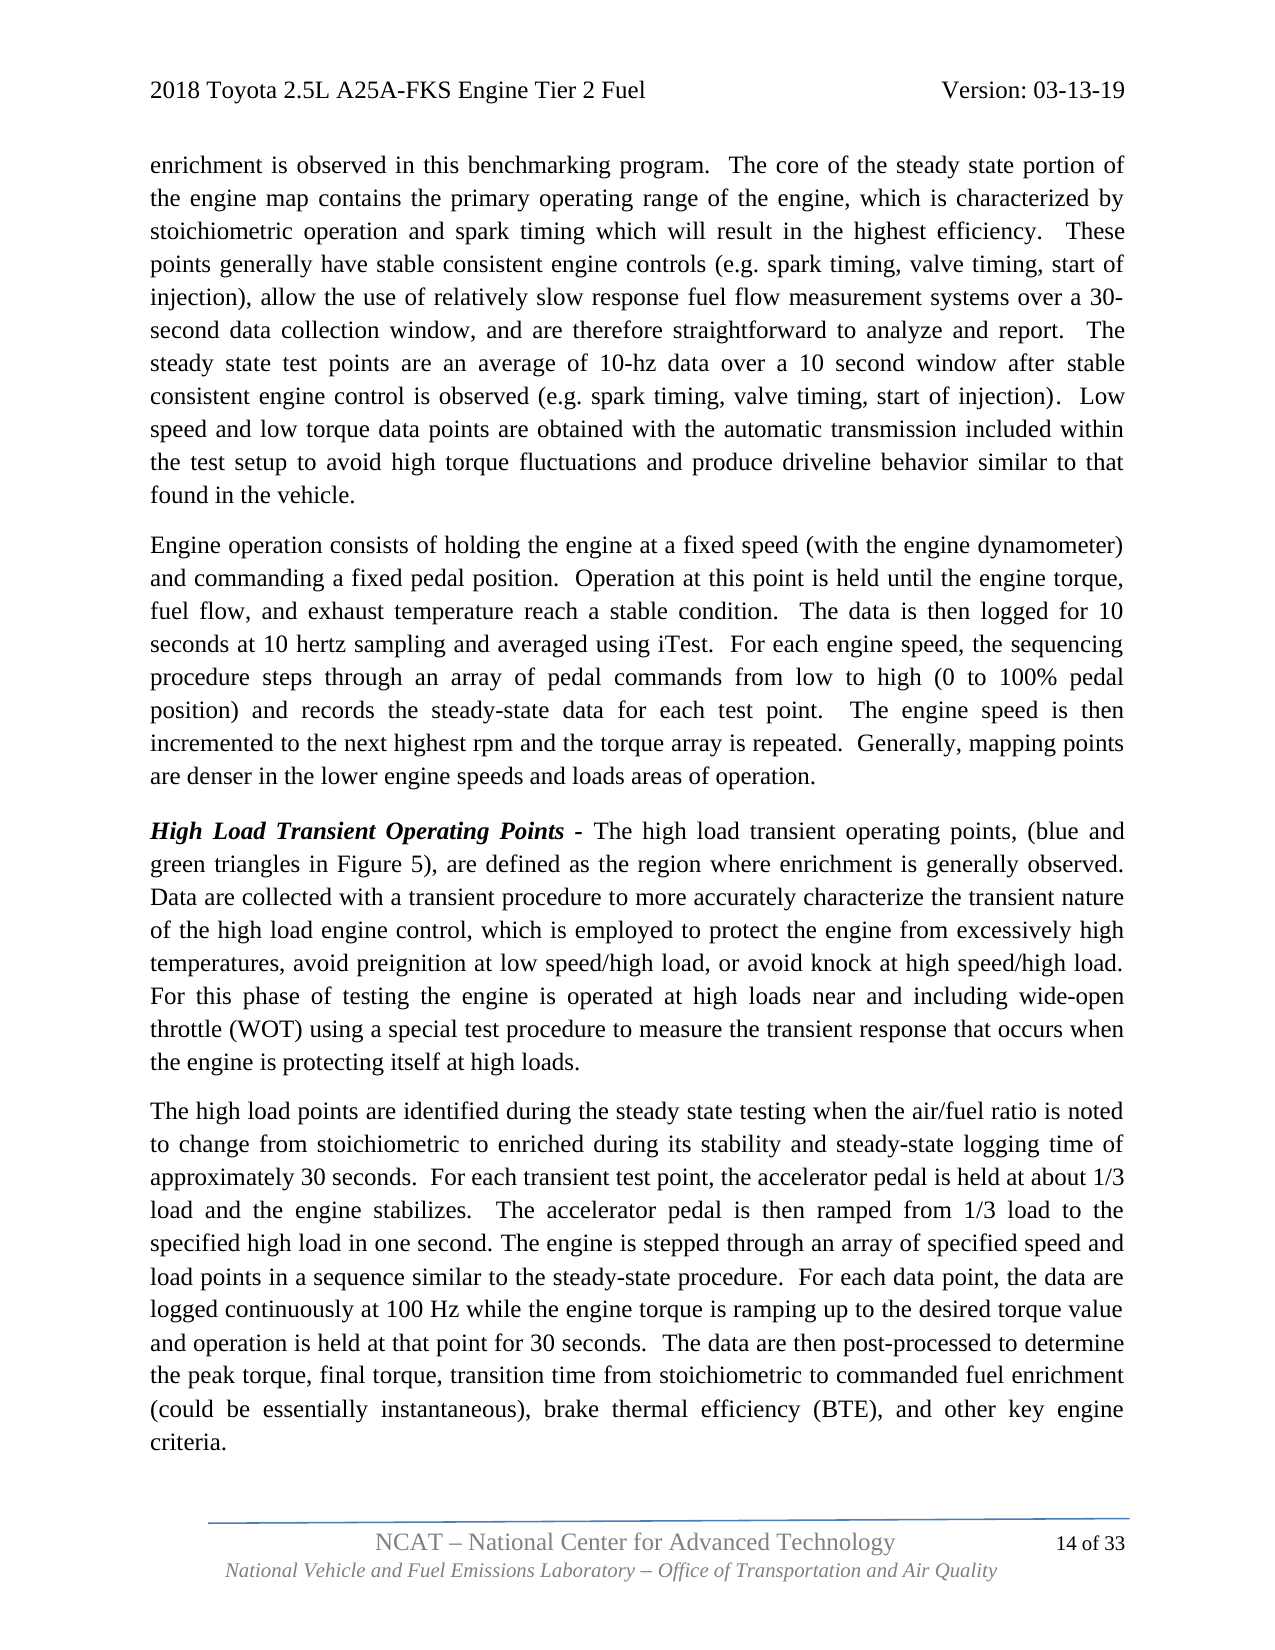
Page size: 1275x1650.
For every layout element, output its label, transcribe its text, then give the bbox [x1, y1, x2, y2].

text The high load points are identified during the steady state testing when the air/fuel ratio is noted to change from stoichiometric to enriched during its stability and steady-state logging time of approximately 30 seconds. For each transient test point, the accelerator pedal is held at about 1/3 load and the engine stabilizes. The accelerator pedal is then ramped from 1/3 load to the specified high load in one second. The engine is stepped through an array of specified speed and load points in a sequence similar to the steady-state procedure. For each data point, the data are logged continuously at 100 Hz while the engine torque is ramping up to the desired torque value and operation is held at that point for 30 seconds. The data are then post-processed to determine the peak torque, final torque, transition time from stoichiometric to commanded fuel enrichment (could be essentially instantaneous), brake thermal efficiency (BTE), and other key engine criteria. [150, 1096, 1125, 1455]
text Engine operation consists of holding the engine at a fixed speed (with the engine dynamometer) and commanding a fixed pedal position. Operation at this point is held until the engine torque, fuel flow, and exhaust temperature reach a stable condition. The data is then logged for 10 seconds at 10 hertz sampling and averaged using iTest. For each engine speed, the sequencing procedure steps through an array of pedal commands from low to high (0 to 100% pedal position) and records the steady-state data for each test point. The engine speed is then incremented to the next highest rpm and the torque array is repeated. Generally, mapping points are denser in the lower engine speeds and loads areas of operation. [150, 530, 1125, 789]
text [150, 150, 1125, 509]
text High Load Transient Operating Points - The high load transient operating points, (blue and green triangles in Figure 5), are defined as the region where enrichment is generally observed. Data are collected with a transient procedure to more accurately characterize the transient nature of the high load engine control, which is employed to protect the engine from excessively high temperatures, avoid preignition at low speed/high load, or avoid knock at high speed/high load. For this phase of testing the engine is operated at high loads near and including wide-open throttle (WOT) using a special test procedure to measure the transient response that occurs when the engine is protecting itself at high loads. [150, 816, 1125, 1076]
